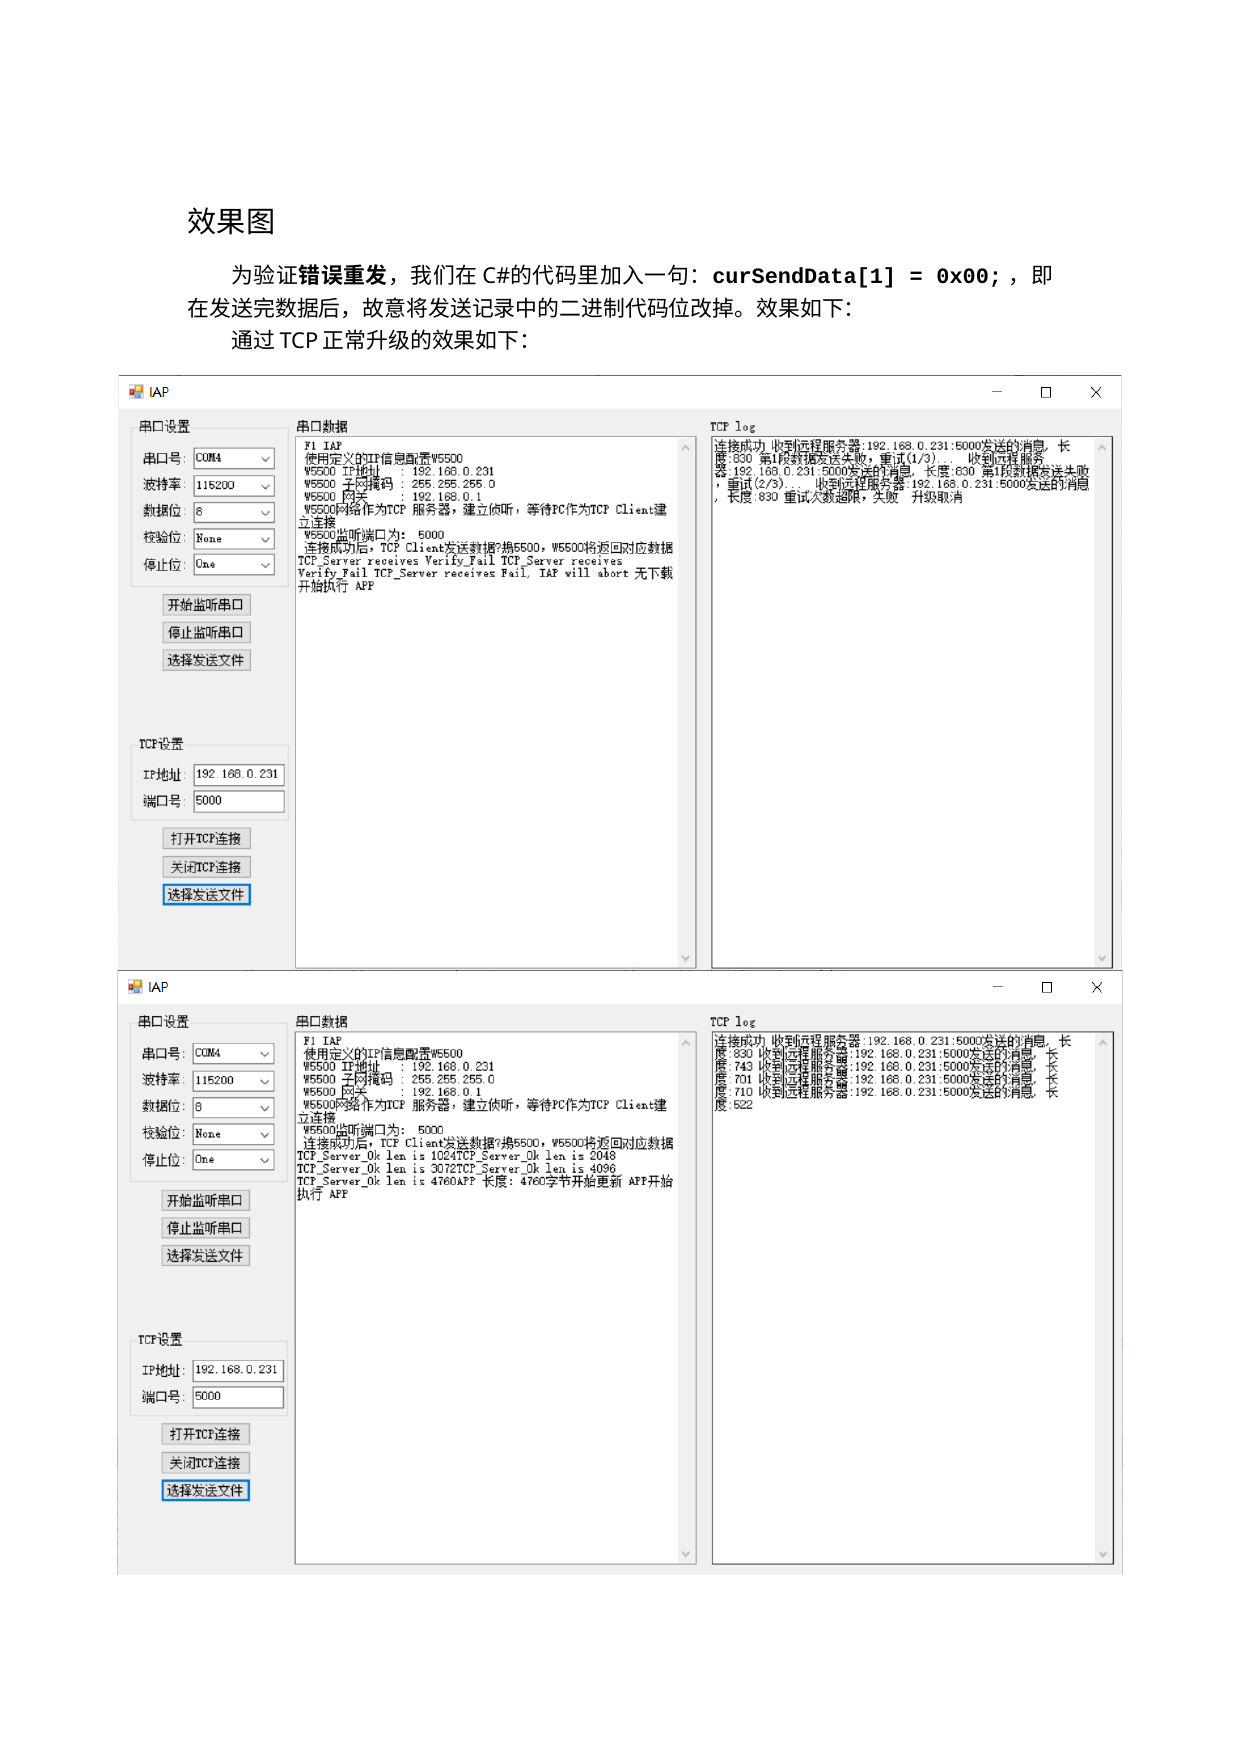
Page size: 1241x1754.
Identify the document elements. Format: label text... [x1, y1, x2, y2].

text 为验证错误重发，我们在C#的代码里加入一句：curSendData[1] = 0x00; ，即在发送完数据后，故意将发送记录中的二进制代码位改掉。效果如下： [187, 258, 1053, 323]
subtitle 效果图 [187, 187, 1053, 252]
text 通过TCP正常升级的效果如下： [187, 323, 1053, 356]
picture [117, 375, 1123, 1575]
